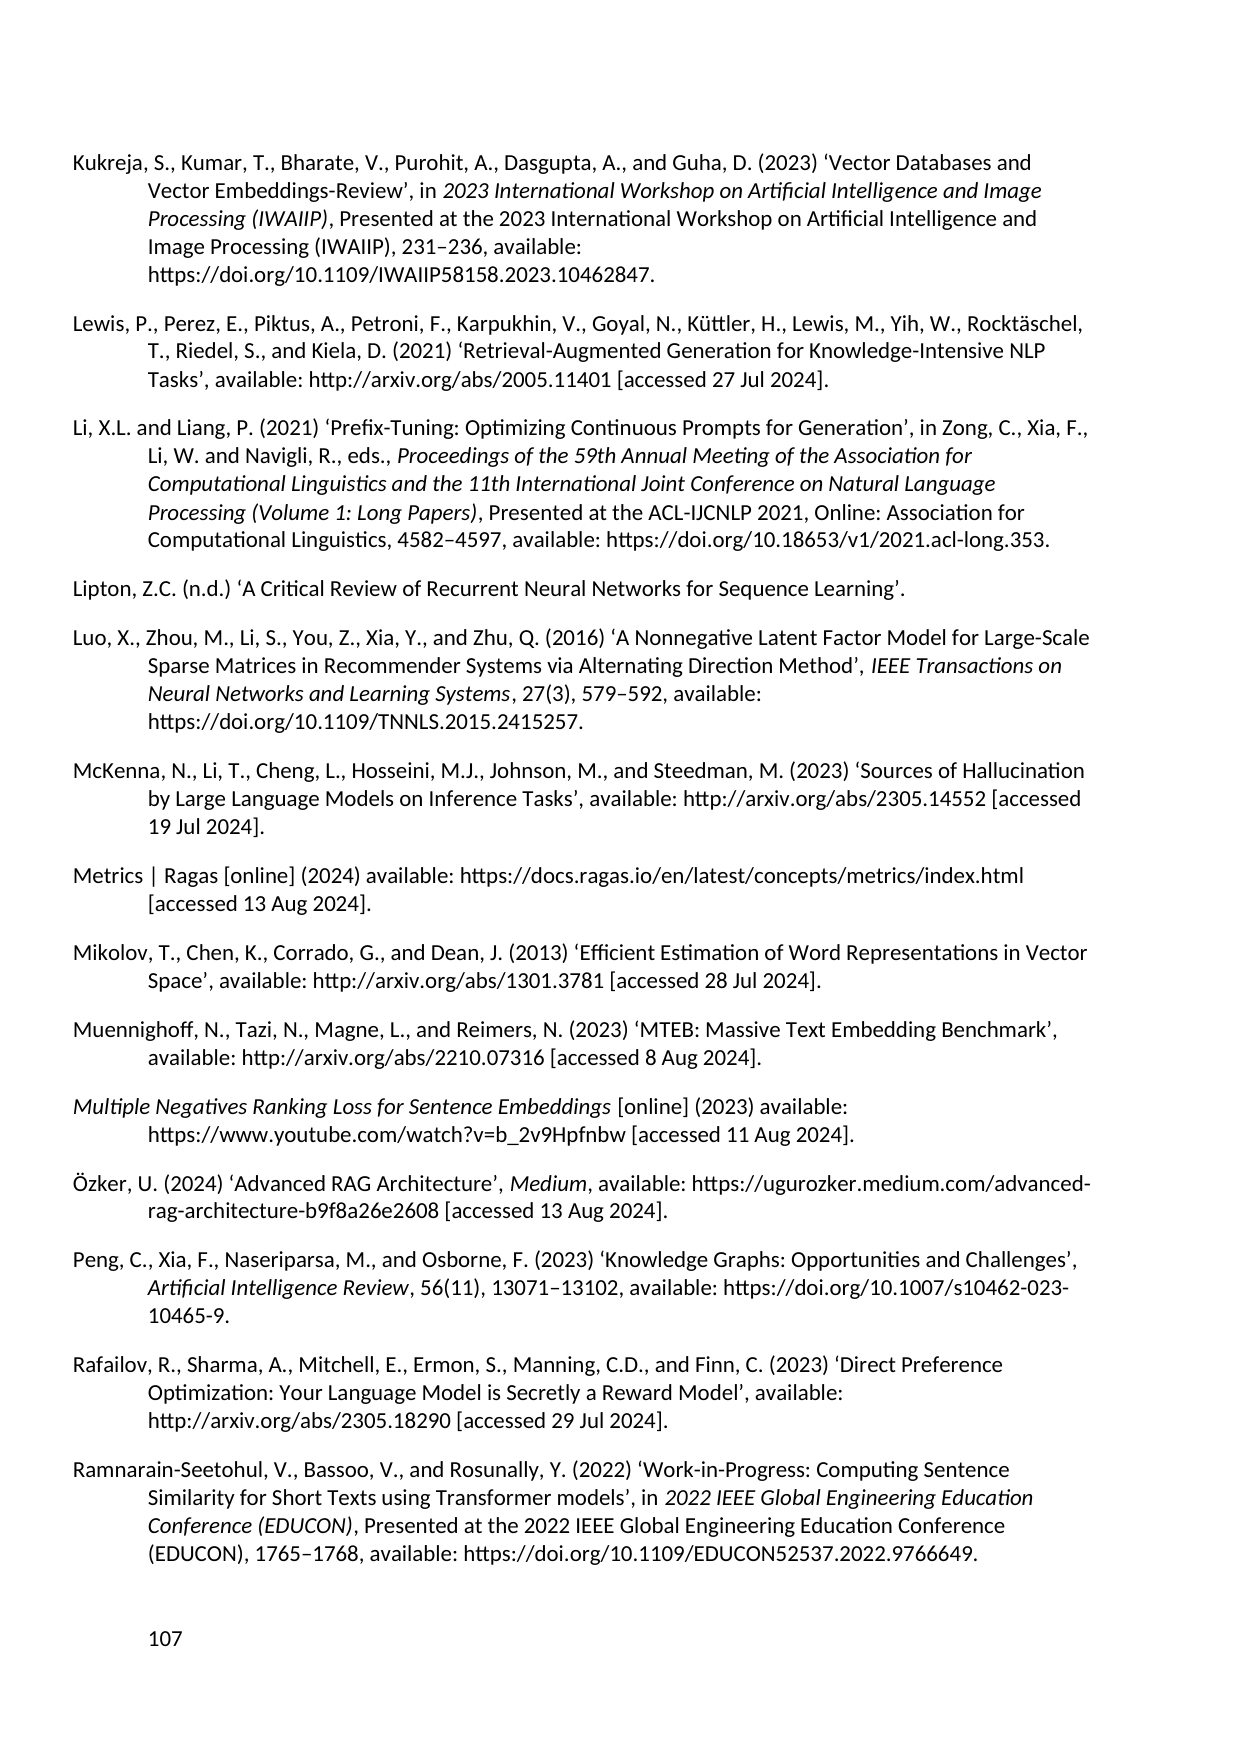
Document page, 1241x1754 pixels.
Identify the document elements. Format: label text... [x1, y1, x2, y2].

text Muennighoff, N., Tazi, N., Magne, L., and Reimers, N. (2023) ‘MTEB: Massive Text Embedding Benchmark’, available: http://arxiv.org/abs/2210.07316 [accessed 8 Aug 2024]. [73, 1015, 1092, 1071]
text Özker, U. (2024) ‘Advanced RAG Architecture’, Medium, available: https://ugurozker.medium.com/advanced-rag-architecture-b9f8a26e2608 [accessed 13 Aug 2024]. [73, 1169, 1092, 1225]
text Metrics | Ragas [online] (2024) available: https://docs.ragas.io/en/latest/concepts/metrics/index.html [accessed 13 Aug 2024]. [73, 861, 1092, 917]
text Luo, X., Zhou, M., Li, S., You, Z., Xia, Y., and Zhu, Q. (2016) ‘A Nonnegative Latent Factor Model for Large-Scale Sparse Matrices in Recommender Systems via Alternating Direction Method’, IEEE Transactions on Neural Networks and Learning Systems, 27(3), 579–592, available: https://doi.org/10.1109/TNNLS.2015.2415257. [73, 623, 1092, 735]
text Ramnarain-Seetohul, V., Bassoo, V., and Rosunally, Y. (2022) ‘Work-in-Progress: Computing Sentence Similarity for Short Texts using Transformer models’, in 2022 IEEE Global Engineering Education Conference (EDUCON), Presented at the 2022 IEEE Global Engineering Education Conference (EDUCON), 1765–1768, available: https://doi.org/10.1109/EDUCON52537.2022.9766649. [73, 1455, 1092, 1567]
text McKenna, N., Li, T., Cheng, L., Hosseini, M.J., Johnson, M., and Steedman, M. (2023) ‘Sources of Hallucination by Large Language Models on Inference Tasks’, available: http://arxiv.org/abs/2305.14552 [accessed 19 Jul 2024]. [73, 756, 1092, 840]
text Multiple Negatives Ranking Loss for Sentence Embeddings [online] (2023) available: https://www.youtube.com/watch?v=b_2v9Hpfnbw [accessed 11 Aug 2024]. [73, 1092, 1092, 1148]
text Lewis, P., Perez, E., Piktus, A., Petroni, F., Karpukhin, V., Goyal, N., Küttler, H., Lewis, M., Yih, W., Rocktäschel, T., Riedel, S., and Kiela, D. (2021) ‘Retrieval-Augmented Generation for Knowledge-Intensive NLP Tasks’, available: http://arxiv.org/abs/2005.11401 [accessed 27 Jul 2024]. [73, 309, 1092, 393]
text Peng, C., Xia, F., Naseriparsa, M., and Osborne, F. (2023) ‘Knowledge Graphs: Opportunities and Challenges’, Artificial Intelligence Review, 56(11), 13071–13102, available: https://doi.org/10.1007/s10462-023-10465-9. [73, 1246, 1092, 1329]
text Li, X.L. and Liang, P. (2021) ‘Prefix-Tuning: Optimizing Continuous Prompts for Generation’, in Zong, C., Xia, F., Li, W. and Navigli, R., eds., Proceedings of the 59th Annual Meeting of the Association for Computational Linguistics and the 11th International Joint Conference on Natural Language Processing (Volume 1: Long Papers), Presented at the ACL-IJCNLP 2021, Online: Association for Computational Linguistics, 4582–4597, available: https://doi.org/10.18653/v1/2021.acl-long.353. [73, 413, 1092, 554]
text Kukreja, S., Kumar, T., Bharate, V., Purohit, A., Dasgupta, A., and Guha, D. (2023) ‘Vector Databases and Vector Embeddings-Review’, in 2023 International Workshop on Artificial Intelligence and Image Processing (IWAIIP), Presented at the 2023 International Workshop on Artificial Intelligence and Image Processing (IWAIIP), 231–236, available: https://doi.org/10.1109/IWAIIP58158.2023.10462847. [73, 148, 1092, 288]
text Mikolov, T., Chen, K., Corrado, G., and Dean, J. (2013) ‘Efficient Estimation of Word Representations in Vector Space’, available: http://arxiv.org/abs/1301.3781 [accessed 28 Jul 2024]. [73, 938, 1092, 994]
text Lipton, Z.C. (n.d.) ‘A Critical Review of Recurrent Neural Networks for Sequence Learning’. [73, 574, 1092, 602]
text Rafailov, R., Sharma, A., Mitchell, E., Ermon, S., Manning, C.D., and Finn, C. (2023) ‘Direct Preference Optimization: Your Language Model is Secretly a Reward Model’, available: http://arxiv.org/abs/2305.18290 [accessed 29 Jul 2024]. [73, 1350, 1092, 1434]
